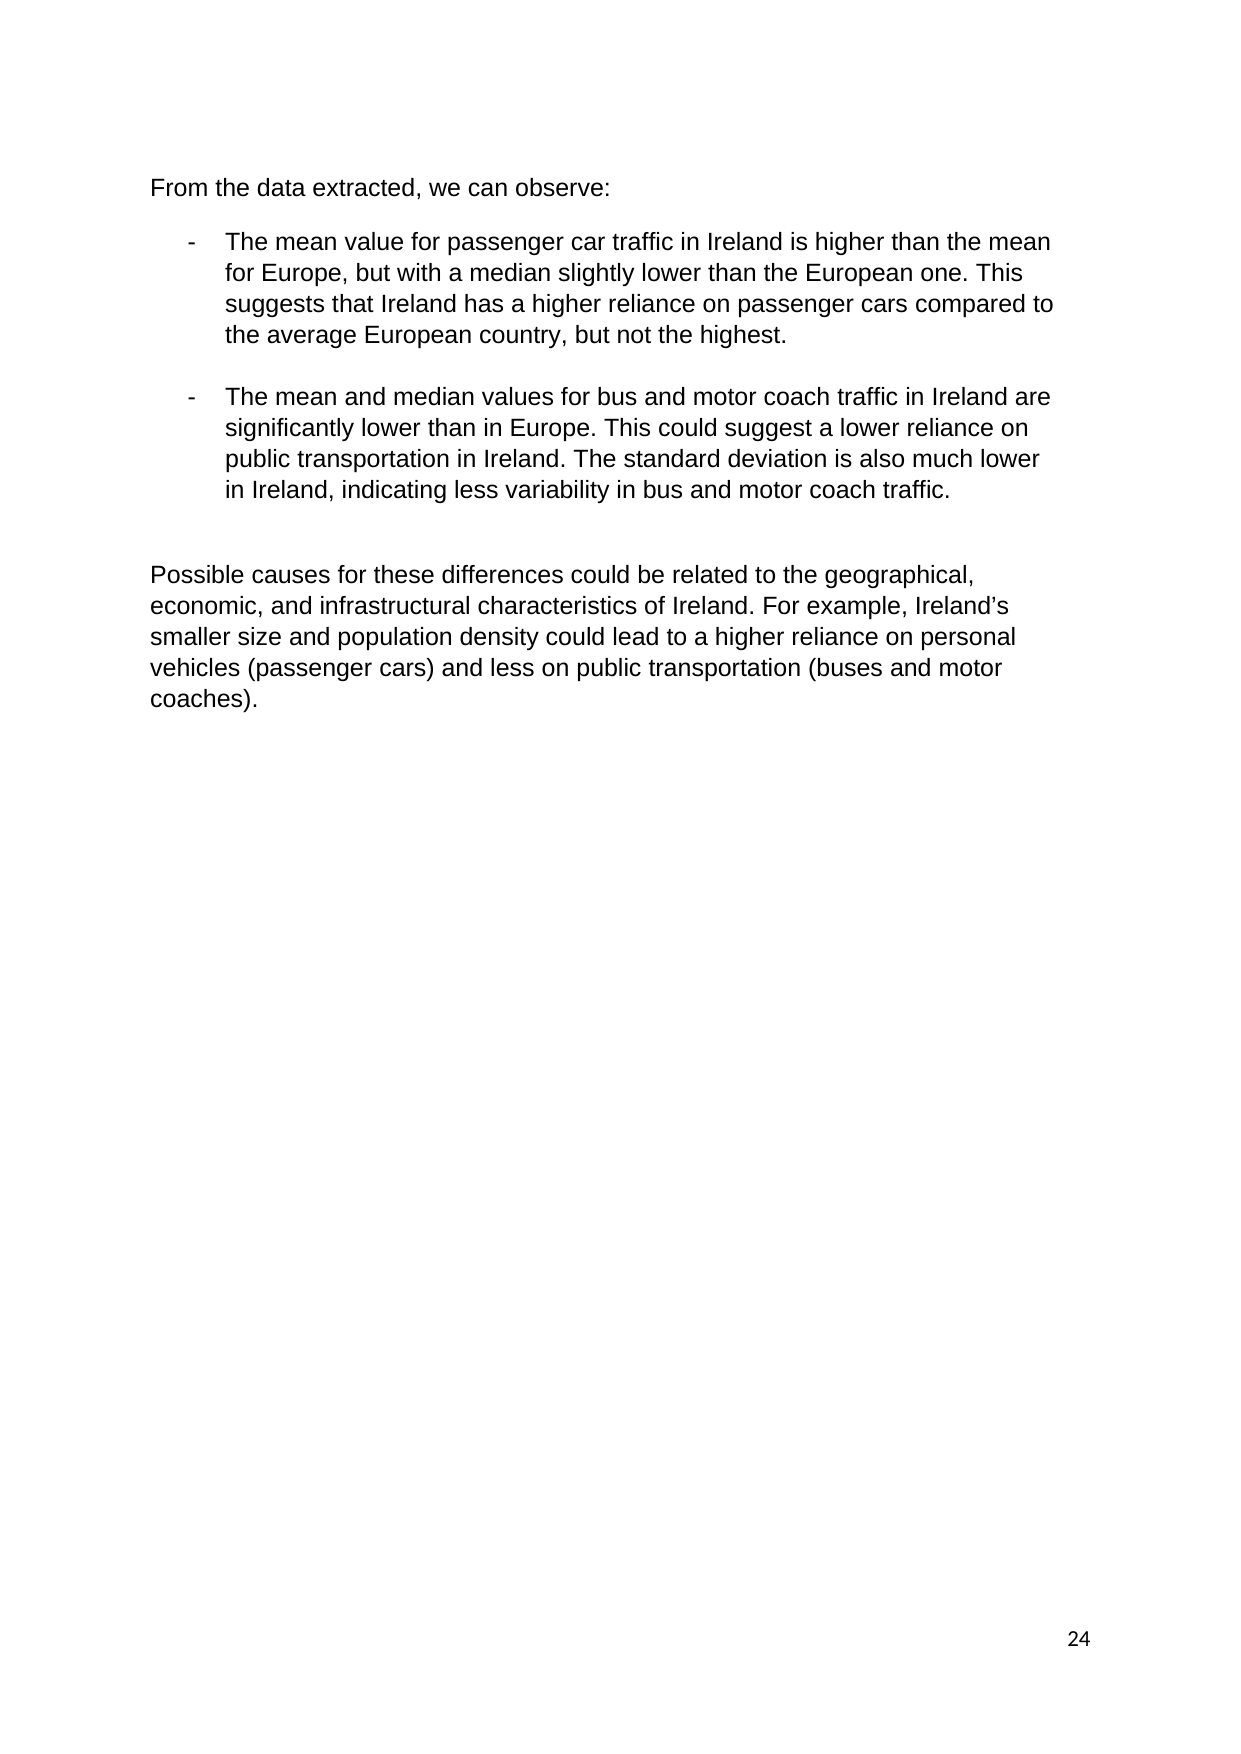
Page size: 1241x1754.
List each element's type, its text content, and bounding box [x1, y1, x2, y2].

text From the data extracted, we can observe: [150, 173, 1061, 202]
text Possible causes for these differences could be related to the geographical, economic, and infrastructural characteristics of Ireland. For example, Ireland’s smaller size and population density could lead to a higher reliance on personal vehicles (passenger cars) and less on public transportation (buses and motor coaches). [150, 560, 1061, 713]
list The mean and median values for bus and motor coach traffic in Ireland are significantly lower than in Europe. This could suggest a lower reliance on public transportation in Ireland. The standard deviation is also much lower in Ireland, indicating less variability in bus and motor coach traffic. [187, 382, 1061, 504]
list The mean value for passenger car traffic in Ireland is higher than the mean for Europe, but with a median slightly lower than the European one. This suggests that Ireland has a higher reliance on passenger cars compared to the average European country, but not the highest. [187, 227, 1061, 349]
